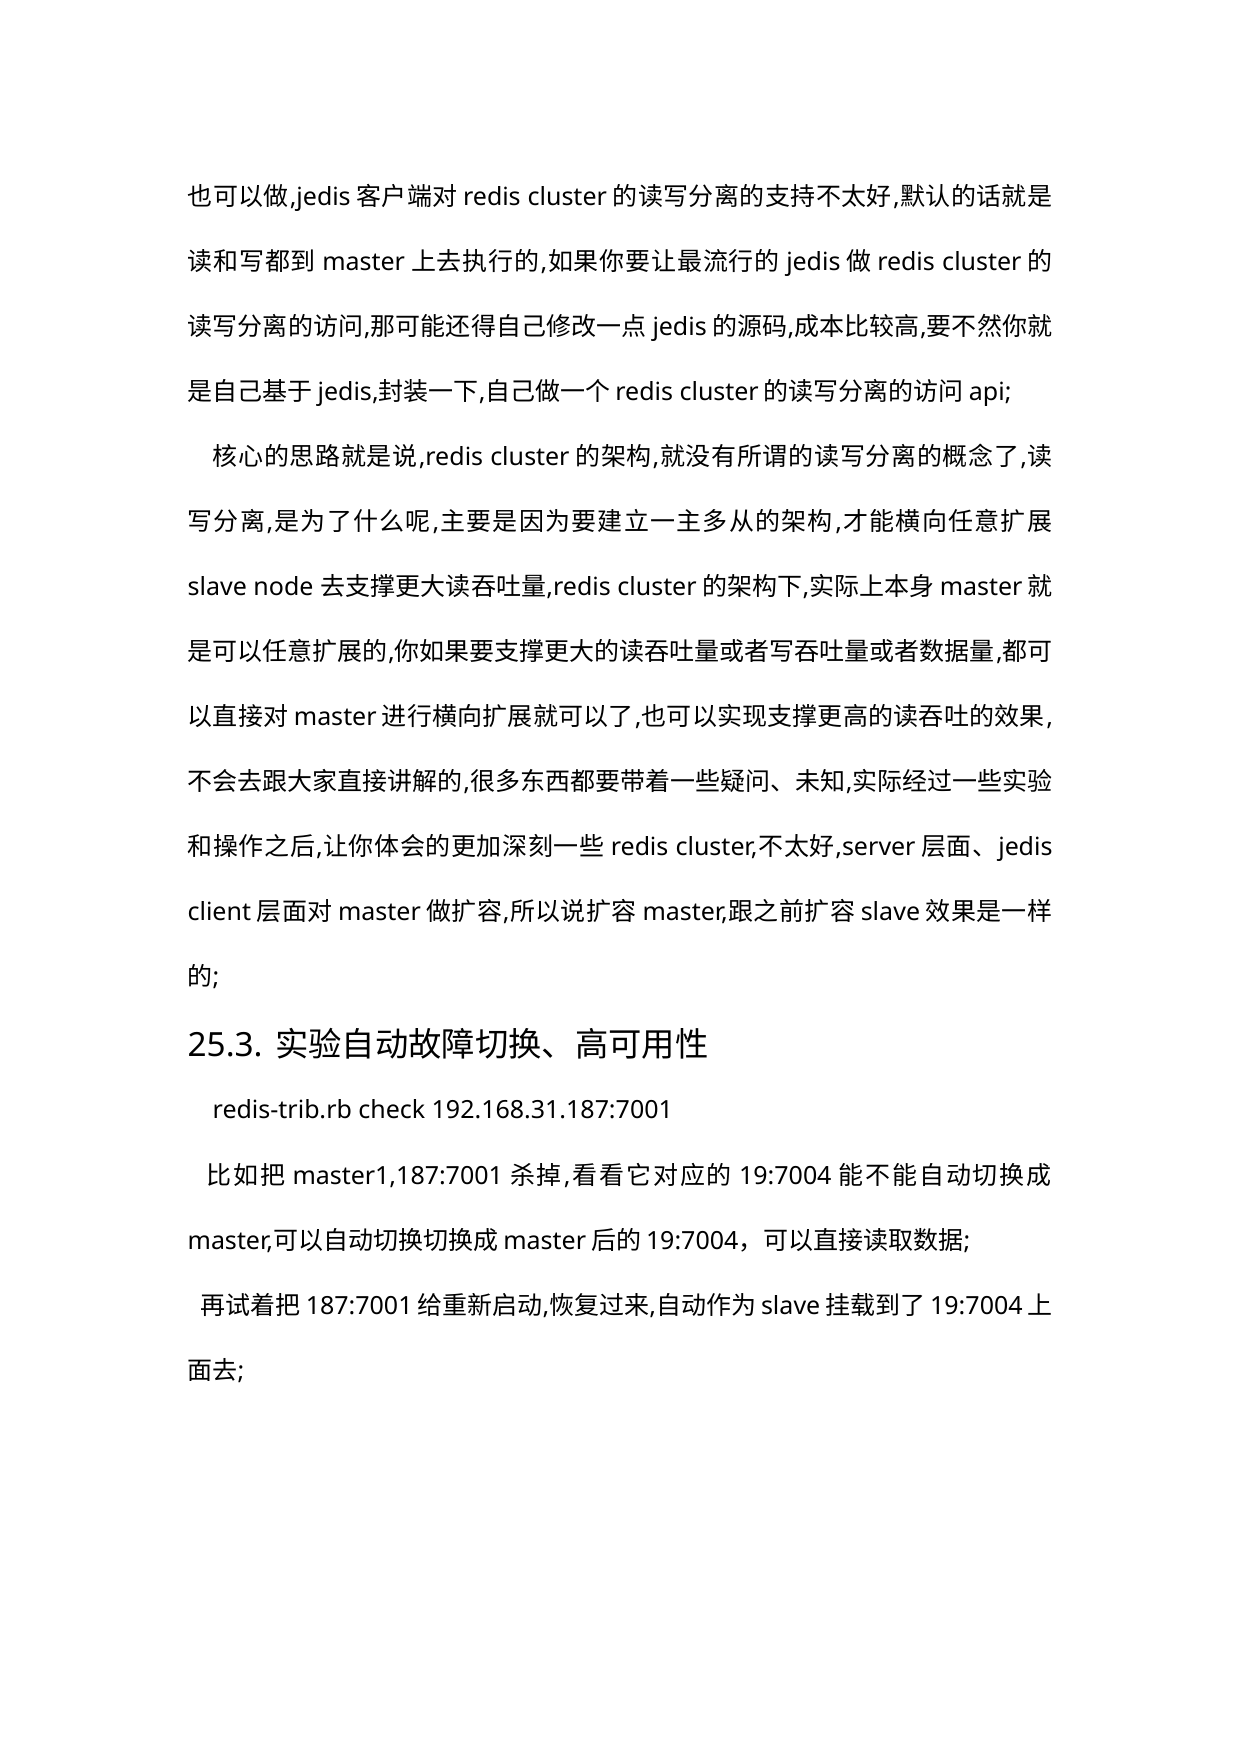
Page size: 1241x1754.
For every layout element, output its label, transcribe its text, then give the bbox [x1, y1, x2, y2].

text 再试着把187:7001给重新启动,恢复过来,自动作为slave挂载到了19:7004上面去; [187, 1271, 1053, 1401]
text 核心的思路就是说,redis cluster的架构,就没有所谓的读写分离的概念了,读写分离,是为了什么呢,主要是因为要建立一主多从的架构,才能横向任意扩展slave node 去支撑更大读吞吐量,redis cluster的架构下,实际上本身master就是可以任意扩展的,你如果要支撑更大的读吞吐量或者写吞吐量或者数据量,都可以直接对master进行横向扩展就可以了,也可以实现支撑更高的读吞吐的效果,不会去跟大家直接讲解的,很多东西都要带着一些疑问、未知,实际经过一些实验和操作之后,让你体会的更加深刻一些redis cluster,不太好,server层面、jedis client层面对master做扩容,所以说扩容master,跟之前扩容slave效果是一样的; [187, 422, 1053, 1007]
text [187, 162, 1053, 422]
subtitle 实验自动故障切换、高可用性 [187, 1009, 1053, 1074]
text 比如把master1,187:7001杀掉,看看它对应的19:7004能不能自动切换成master,可以自动切换切换成master后的19:7004，可以直接读取数据; [187, 1141, 1053, 1271]
text redis-trib.rb check 192.168.31.187:7001 [187, 1076, 1053, 1141]
